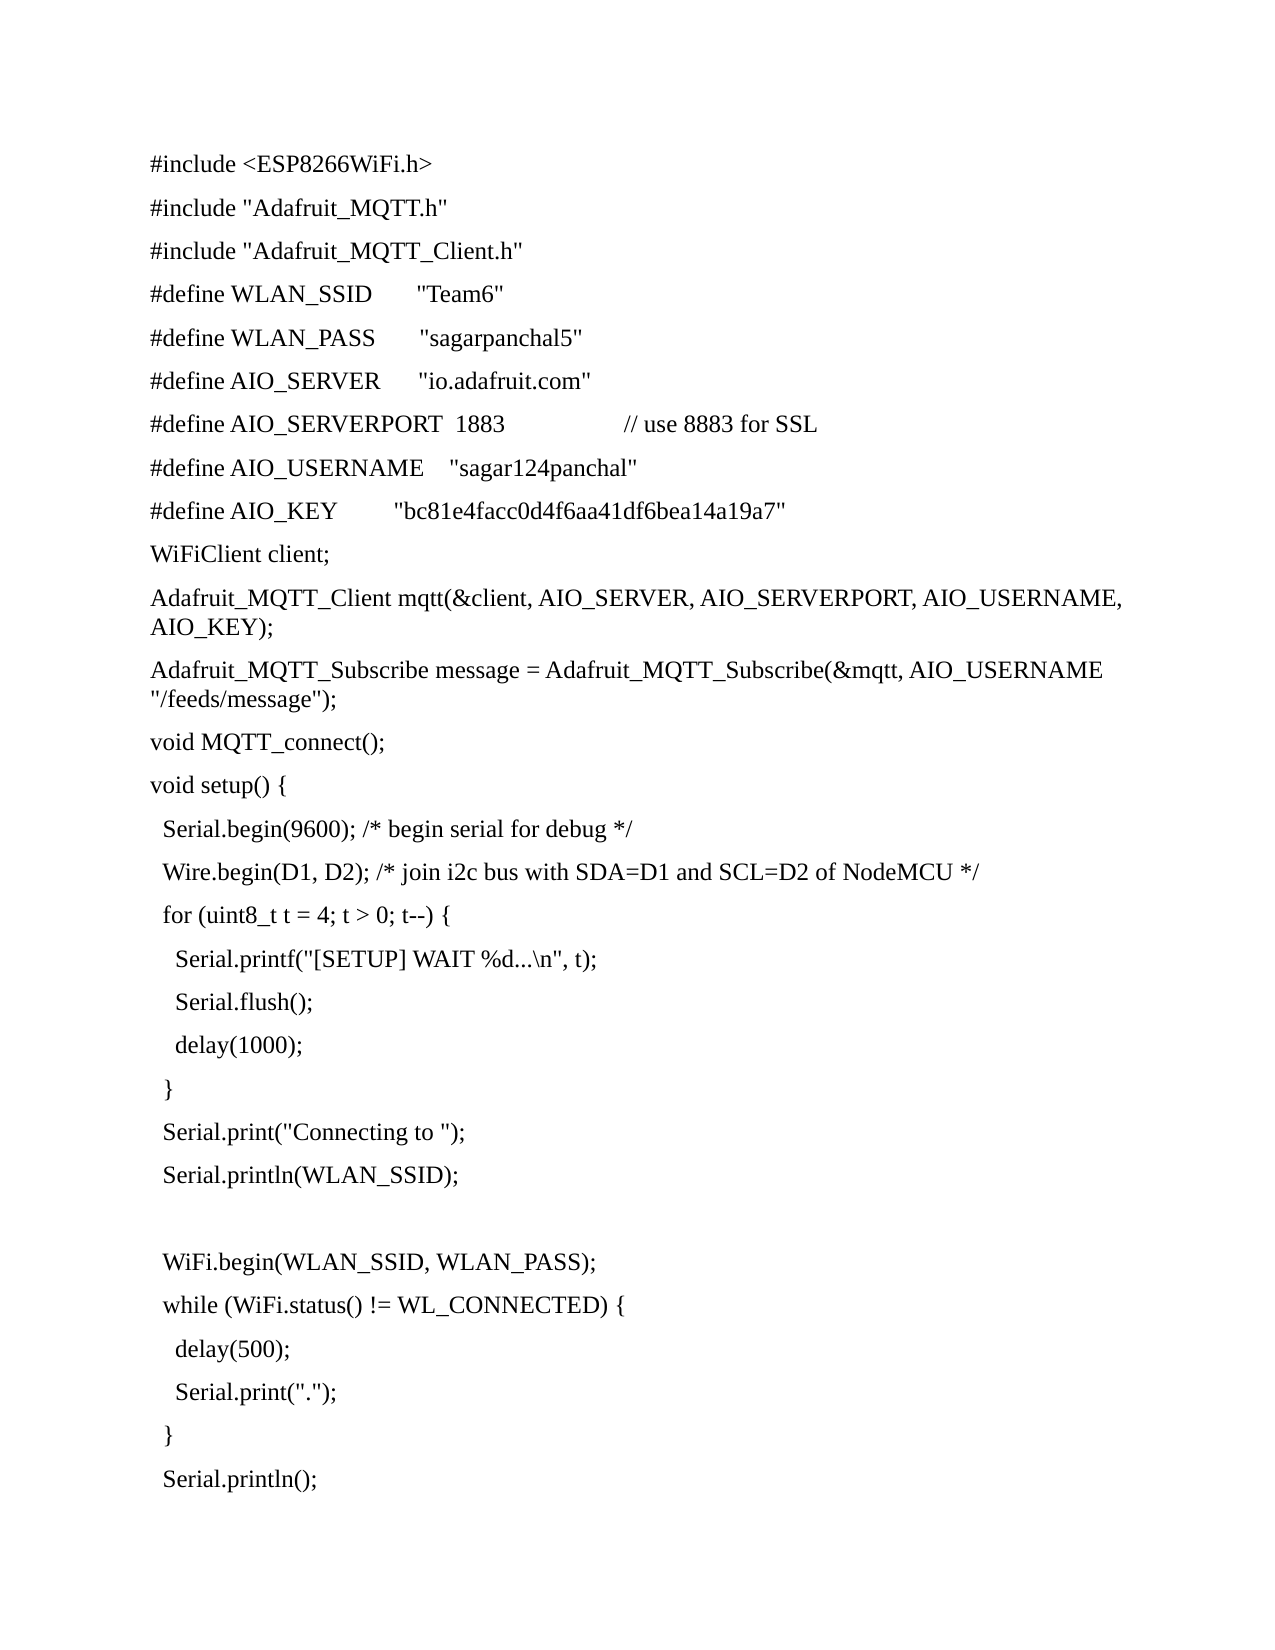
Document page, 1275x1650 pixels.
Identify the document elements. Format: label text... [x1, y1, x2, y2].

text Serial.println(); [150, 1464, 1125, 1493]
text Wire.begin(D1, D2); /* join i2c bus with SDA=D1 and SCL=D2 of NodeMCU */ [150, 857, 1125, 886]
text Serial.print("Connecting to "); [150, 1117, 1125, 1146]
text WiFi.begin(WLAN_SSID, WLAN_PASS); [150, 1247, 1125, 1276]
text Serial.println(WLAN_SSID); [150, 1161, 1125, 1189]
text Adafruit_MQTT_Client mqtt(&client, AIO_SERVER, AIO_SERVERPORT, AIO_USERNAME, AIO_KEY); [150, 583, 1125, 641]
text #define AIO_KEY "bc81e4facc0d4f6aa41df6bea14a19a7" [150, 497, 1125, 525]
text #include <ESP8266WiFi.h> [150, 150, 1125, 179]
text #define AIO_USERNAME "sagar124panchal" [150, 453, 1125, 482]
text delay(1000); [150, 1031, 1125, 1059]
text } [150, 1421, 1125, 1449]
text void MQTT_connect(); [150, 727, 1125, 756]
text #define WLAN_PASS "sagarpanchal5" [150, 323, 1125, 352]
text Serial.printf("[SETUP] WAIT %d...\n", t); [150, 944, 1125, 973]
text void setup() { [150, 771, 1125, 799]
text #define AIO_SERVER "io.adafruit.com" [150, 367, 1125, 395]
text #include "Adafruit_MQTT.h" [150, 193, 1125, 222]
text Serial.print("."); [150, 1377, 1125, 1406]
text Serial.begin(9600); /* begin serial for debug */ [150, 814, 1125, 843]
text for (uint8_t t = 4; t > 0; t--) { [150, 901, 1125, 929]
text while (WiFi.status() != WL_CONNECTED) { [150, 1291, 1125, 1319]
text Serial.flush(); [150, 987, 1125, 1016]
text WiFiClient client; [150, 540, 1125, 569]
text } [150, 1074, 1125, 1103]
text #define AIO_SERVERPORT 1883 // use 8883 for SSL [150, 410, 1125, 439]
text Adafruit_MQTT_Subscribe message = Adafruit_MQTT_Subscribe(&mqtt, AIO_USERNAME "/feeds/message"); [150, 655, 1125, 713]
text delay(500); [150, 1334, 1125, 1363]
text #define WLAN_SSID "Team6" [150, 280, 1125, 309]
text #include "Adafruit_MQTT_Client.h" [150, 237, 1125, 265]
